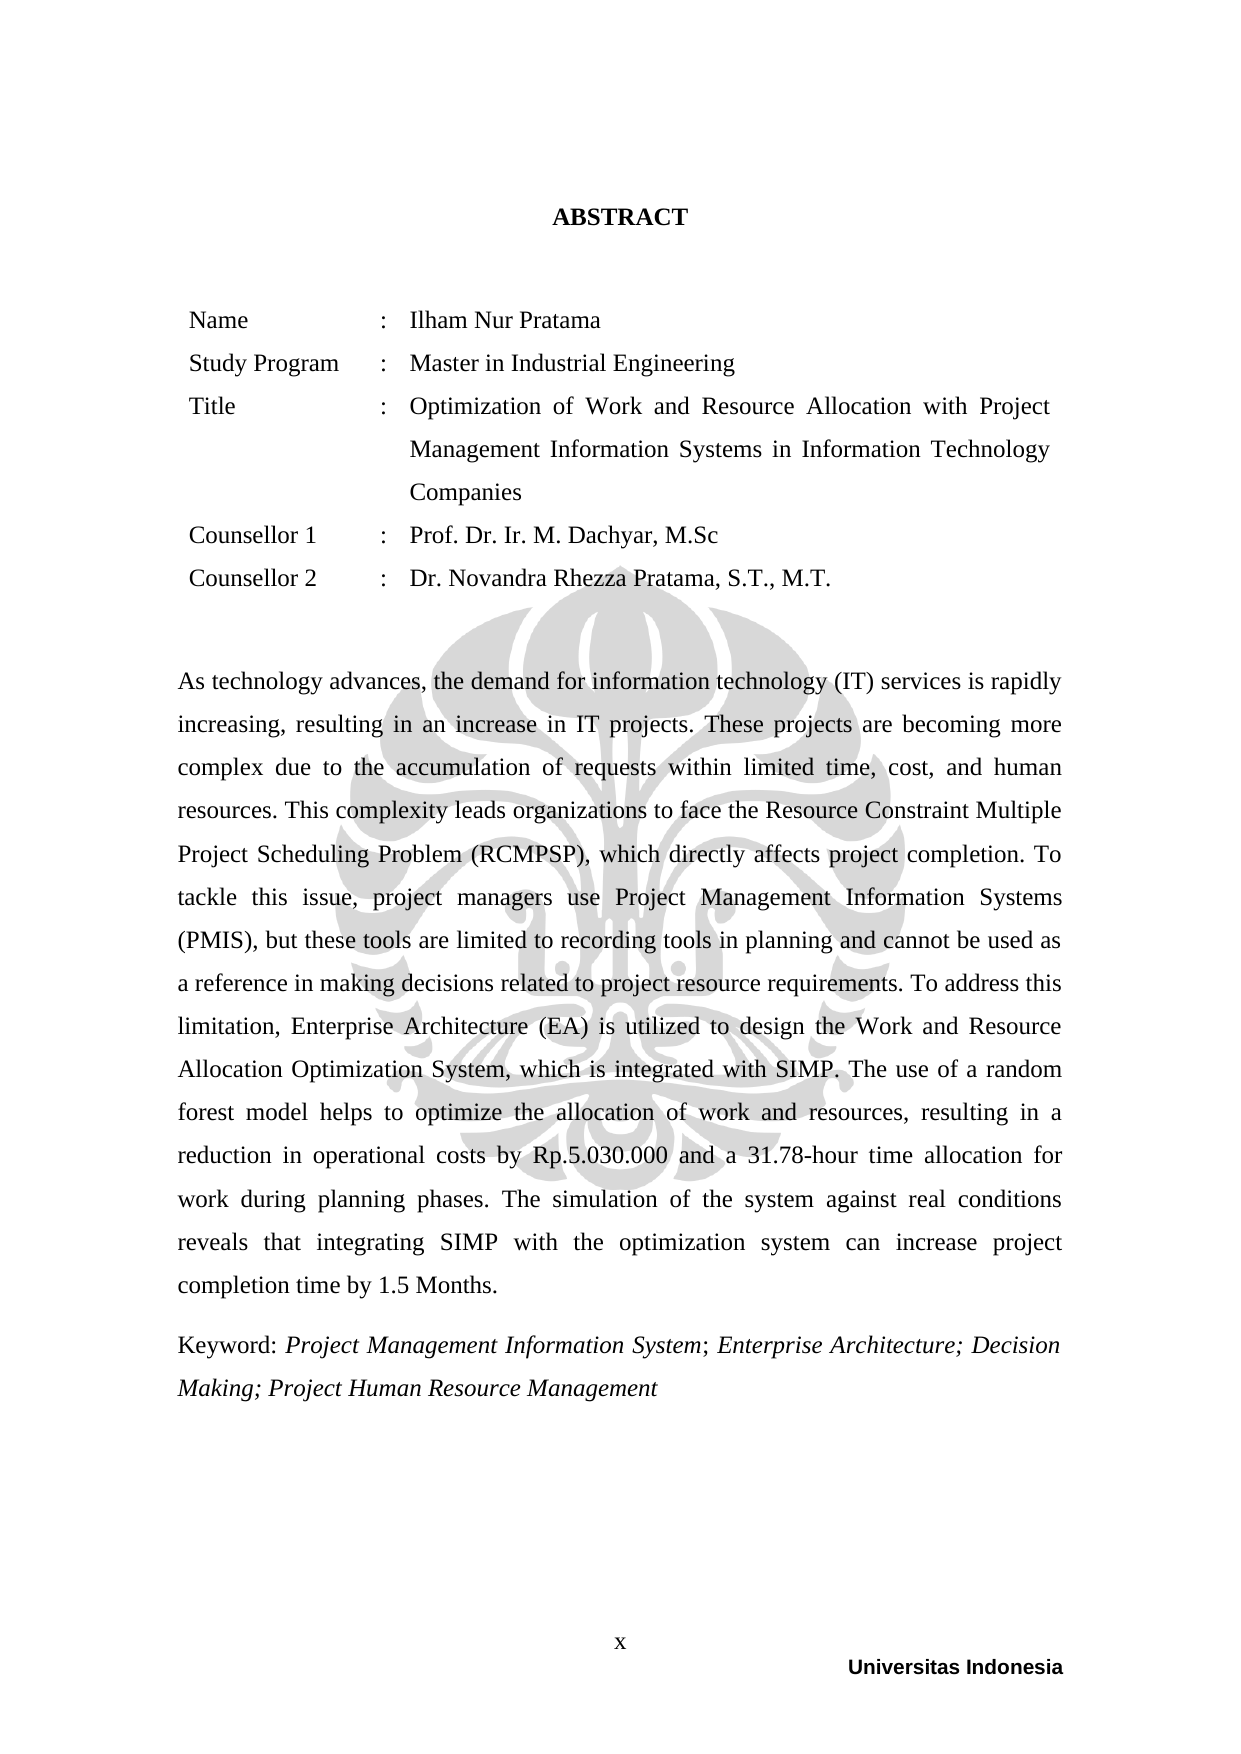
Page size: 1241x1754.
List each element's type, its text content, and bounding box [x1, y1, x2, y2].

table_cell : [369, 564, 398, 606]
table_cell : [369, 348, 398, 391]
text Keyword: Project Management Information System; Enterprise Architecture; Decision Making; Project Human Resource Management [177, 1330, 1063, 1402]
table_cell Master in Industrial Engineering [398, 348, 1062, 391]
table_cell Study Program [177, 348, 369, 391]
table_cell : [369, 391, 398, 520]
table_header Name [177, 305, 369, 348]
table_header : [369, 305, 398, 348]
table_cell : [369, 520, 398, 563]
table_cell Optimization of Work and Resource Allocation with Project Management Information Systems in Information Technology Companies [398, 391, 1062, 520]
table_header Ilham Nur Pratama [398, 305, 1062, 348]
text As technology advances, the demand for information technology (IT) services is rapidly increasing, resulting in an increase in IT projects. These projects are becoming more complex due to the accumulation of requests within limited time, cost, and human resources. This complexity leads organizations to face the Resource Constraint Multiple Project Scheduling Problem (RCMPSP), which directly affects project completion. To tackle this issue, project managers use Project Management Information Systems (PMIS), but these tools are limited to recording tools in planning and cannot be used as a reference in making decisions related to project resource requirements. To address this limitation, Enterprise Architecture (EA) is utilized to design the Work and Resource Allocation Optimization System, which is integrated with SIMP. The use of a random forest model helps to optimize the allocation of work and resources, resulting in a reduction in operational costs by Rp.5.030.000 and a 31.78-hour time allocation for work during planning phases. The simulation of the system against real conditions reveals that integrating SIMP with the optimization system can increase project completion time by 1.5 Months. [177, 666, 1063, 1299]
table_cell Counsellor 1 [177, 520, 369, 563]
table_cell Prof. Dr. Ir. M. Dachyar, M.Sc [398, 520, 1062, 563]
table_cell Title [177, 391, 369, 520]
table_cell Dr. Novandra Rhezza Pratama, S.T., M.T. [398, 564, 1062, 606]
table_cell Counsellor 2 [177, 564, 369, 606]
subtitle ABSTRACT [177, 202, 1063, 231]
